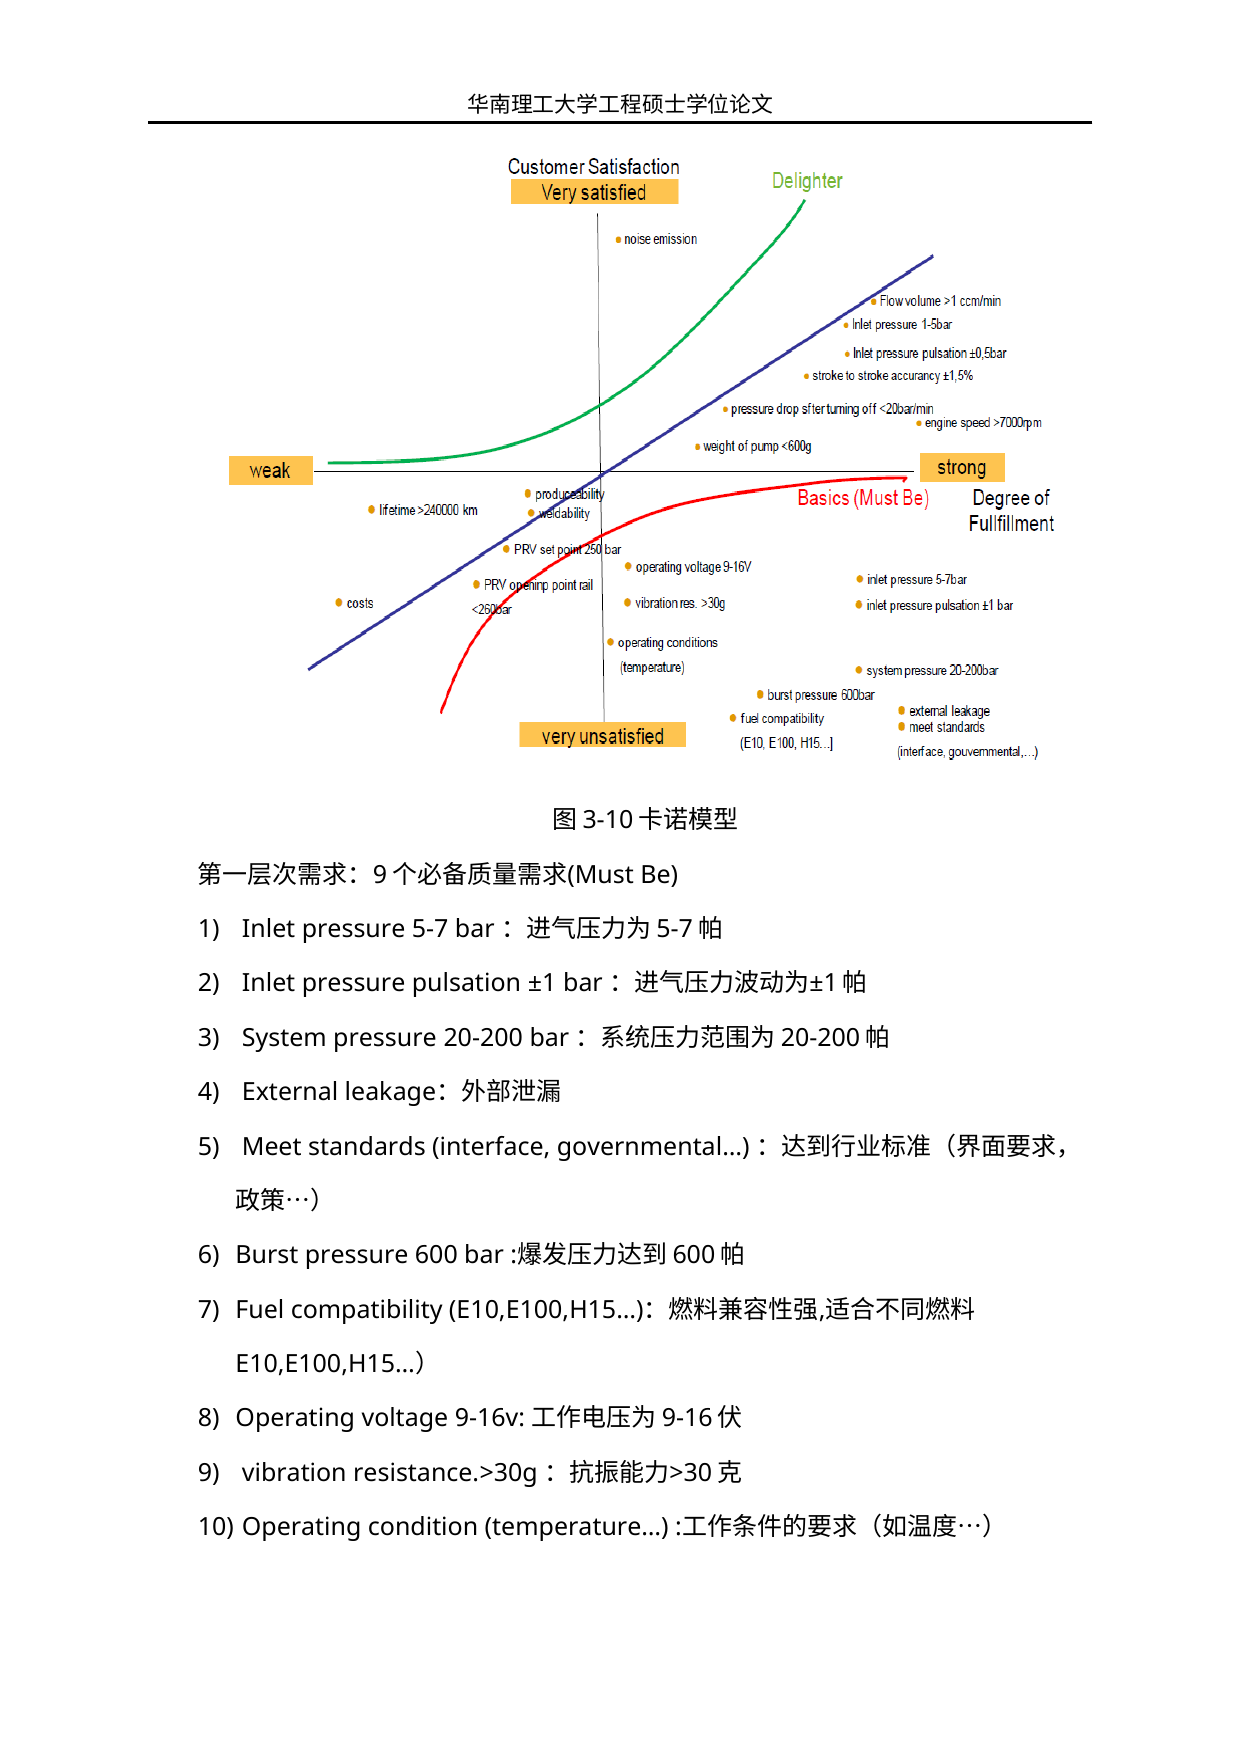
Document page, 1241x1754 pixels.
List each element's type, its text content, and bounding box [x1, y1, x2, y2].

list System pressure 20-200 bar ：系统压力范围为20-200帕 [198, 1017, 1092, 1053]
list Meet standards (interface, governmental…) ：达到行业标准（界面要求，政策…） [198, 1126, 1092, 1217]
list External leakage：外部泄漏 [198, 1072, 1092, 1108]
list vibration resistance.>30g ：抗振能力>30克 [198, 1452, 1092, 1488]
list Inlet pressure pulsation ±1 bar ：进气压力波动为±1帕 [198, 963, 1092, 999]
list Operating voltage 9-16v: 工作电压为9-16伏 [198, 1398, 1092, 1434]
text 图3-10卡诺模型 [148, 800, 1092, 836]
text 第一层次需求：9个必备质量需求(Must Be) [148, 854, 1092, 890]
list Operating condition (temperature…) :工作条件的要求（如温度…） [198, 1507, 1092, 1543]
list Burst pressure 600 bar :爆发压力达到600帕 [198, 1235, 1092, 1271]
list Fuel compatibility (E10,E100,H15…)：燃料兼容性强,适合不同燃料E10,E100,H15…） [198, 1289, 1092, 1380]
picture [197, 147, 1097, 775]
list Inlet pressure 5-7 bar ：进气压力为5-7帕 [198, 908, 1092, 945]
